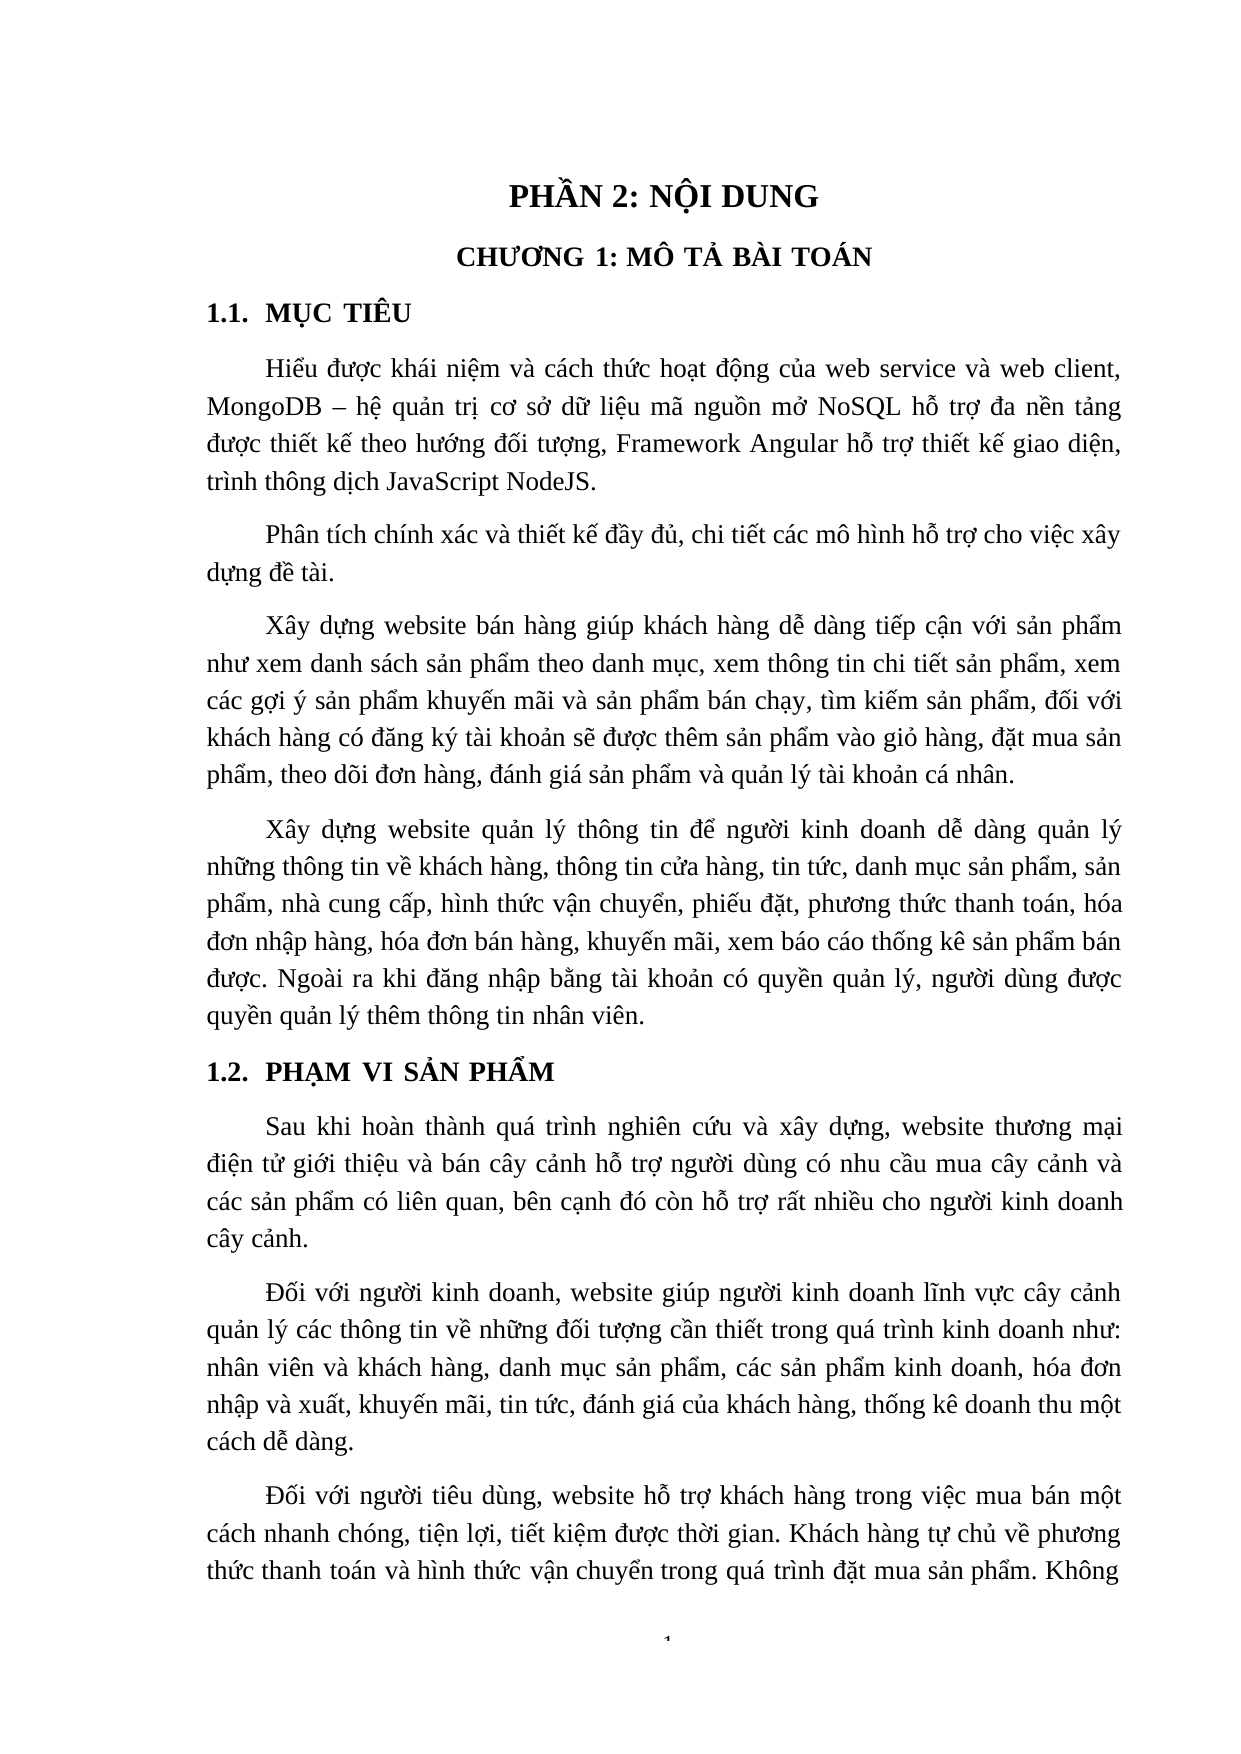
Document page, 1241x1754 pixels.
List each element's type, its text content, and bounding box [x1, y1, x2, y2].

subtitle CHƯƠNG 1: MÔ TẢ BÀI TOÁN [454, 240, 874, 272]
text Hiểu được khái niệm và cách thức hoạt động của web service và web client, MongoDB – hệ quản trị cơ sở dữ liệu mã nguồn mở NoSQL hỗ trợ đa nền tảng được thiết kế theo hướng đối tượng, Framework Angular hỗ trợ thiết kế giao diện, trình thông dịch JavaScript NodeJS. [206, 352, 1123, 496]
subtitle PHẠM VI SẢN PHẨM [206, 1055, 1136, 1088]
text Đối với người tiêu dùng, website hỗ trợ khách hàng trong việc mua bán một cách nhanh chóng, tiện lợi, tiết kiệm được thời gian. Khách hàng tự chủ về phương thức thanh toán và hình thức vận chuyển trong quá trình đặt mua sản phẩm. Không [206, 1479, 1123, 1585]
text Sau khi hoàn thành quá trình nghiên cứu và xây dựng, website thương mại điện tử giới thiệu và bán cây cảnh hỗ trợ người dùng có nhu cầu mua cây cảnh và các sản phẩm có liên quan, bên cạnh đó còn hỗ trợ rất nhiều cho người kinh doanh cây cảnh. [206, 1110, 1123, 1253]
subtitle PHẦN 2: NỘI DUNG [453, 176, 874, 214]
text Phân tích chính xác và thiết kế đầy đủ, chi tiết các mô hình hỗ trợ cho việc xây dựng đề tài. [206, 518, 1123, 587]
text Xây dựng website quản lý thông tin để người kinh doanh dễ dàng quản lý những thông tin về khách hàng, thông tin cửa hàng, tin tức, danh mục sản phẩm, sản phẩm, nhà cung cấp, hình thức vận chuyển, phiếu đặt, phương thức thanh toán, hóa đơn nhập hàng, hóa đơn bán hàng, khuyến mãi, xem báo cáo thống kê sản phẩm bán được. Ngoài ra khi đăng nhập bằng tài khoản có quyền quản lý, người dùng được quyền quản lý thêm thông tin nhân viên. [206, 813, 1123, 1031]
list MỤC TIÊU [206, 296, 416, 328]
text Đối với người kinh doanh, website giúp người kinh doanh lĩnh vực cây cảnh quản lý các thông tin về những đối tượng cần thiết trong quá trình kinh doanh như: nhân viên và khách hàng, danh mục sản phẩm, các sản phẩm kinh doanh, hóa đơn nhập và xuất, khuyến mãi, tin tức, đánh giá của khách hàng, thống kê doanh thu một cách dễ dàng. [206, 1276, 1123, 1456]
text Xây dựng website bán hàng giúp khách hàng dễ dàng tiếp cận với sản phẩm như xem danh sách sản phẩm theo danh mục, xem thông tin chi tiết sản phẩm, xem các gợi ý sản phẩm khuyến mãi và sản phẩm bán chạy, tìm kiếm sản phẩm, đối với khách hàng có đăng ký tài khoản sẽ được thêm sản phẩm vào giỏ hàng, đặt mua sản phẩm, theo dõi đơn hàng, đánh giá sản phẩm và quản lý tài khoản cá nhân. [206, 609, 1123, 790]
